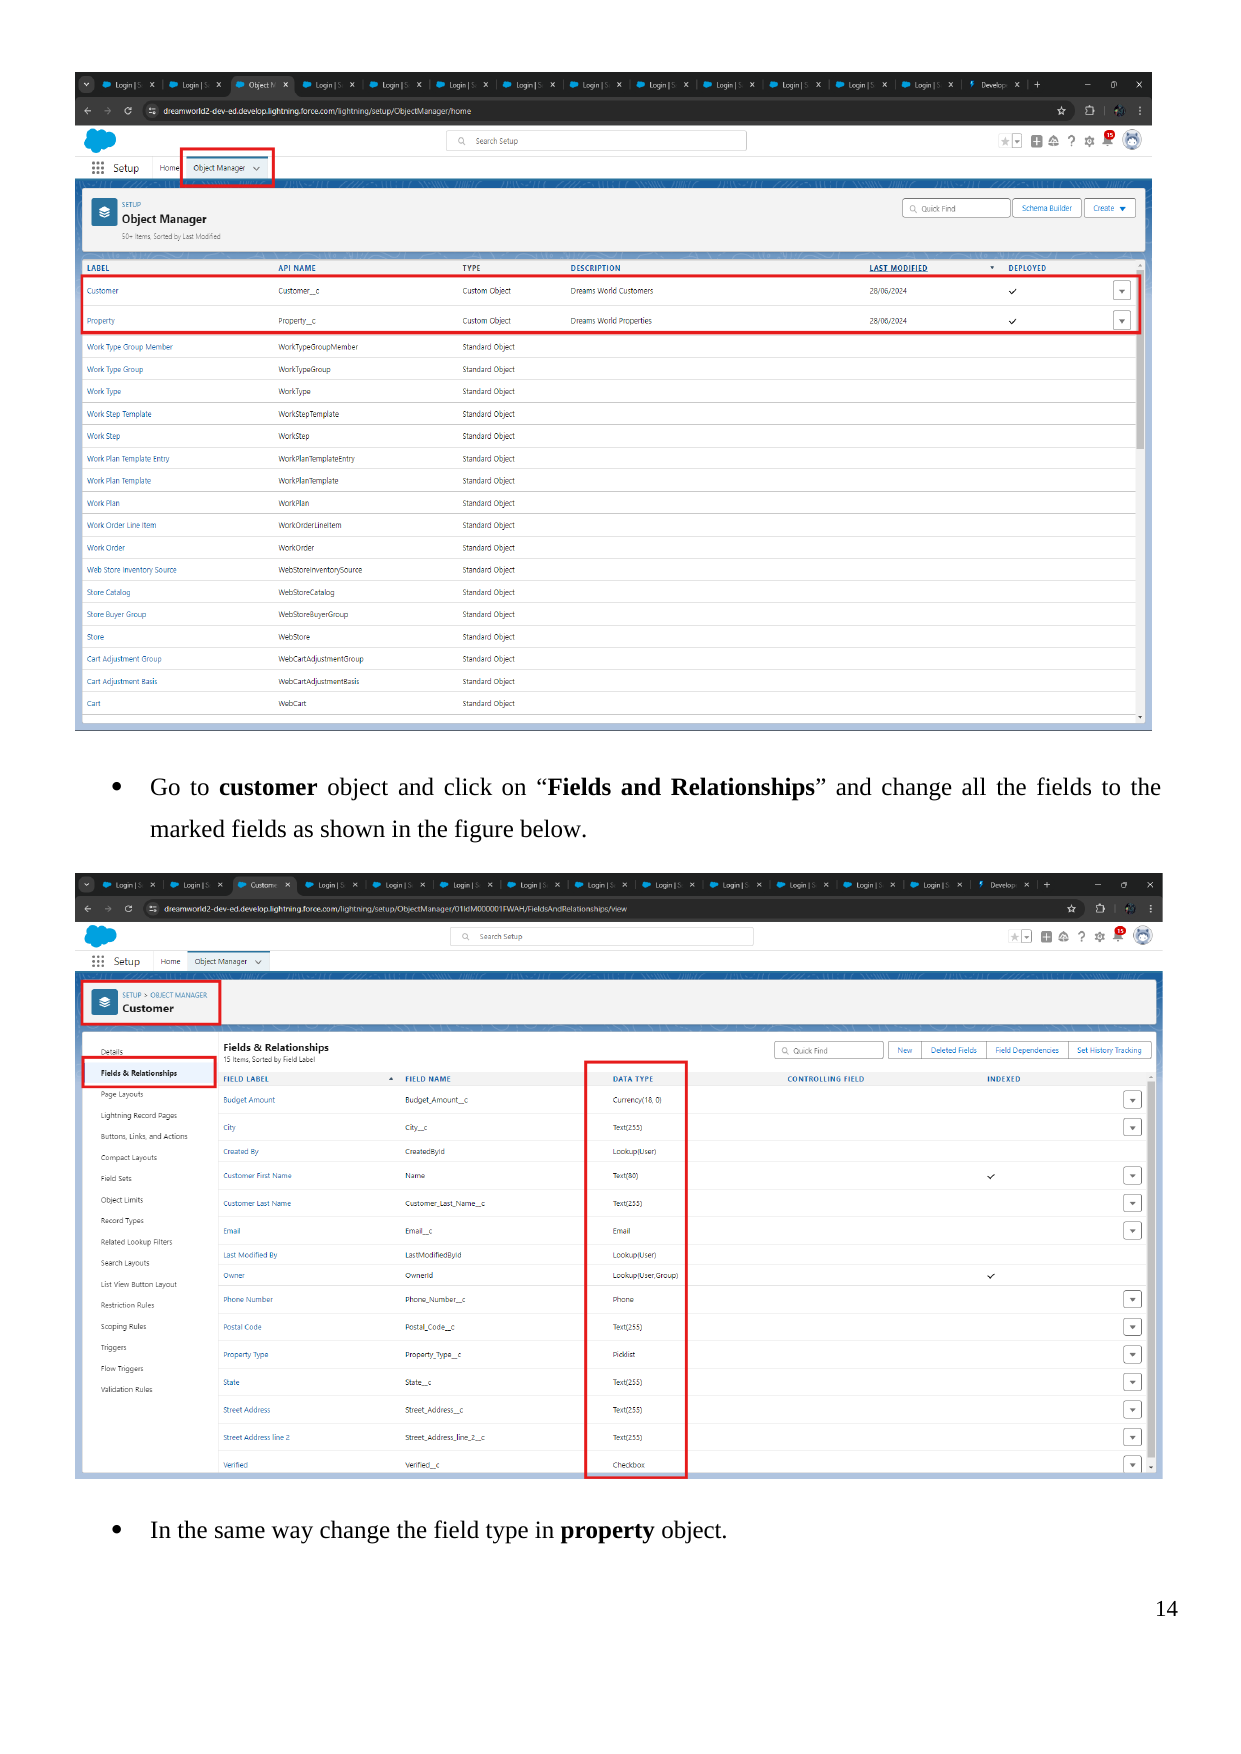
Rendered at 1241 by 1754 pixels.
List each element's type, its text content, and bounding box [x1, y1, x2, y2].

picture [75, 72, 1152, 731]
picture [75, 873, 1163, 1479]
list Go to customer object and click on “Fields and Relationships” and change all the fields to the marked fields as shown in the figure below. [112, 772, 1165, 842]
list In the same way change the field type in property object. [112, 1515, 1178, 1543]
